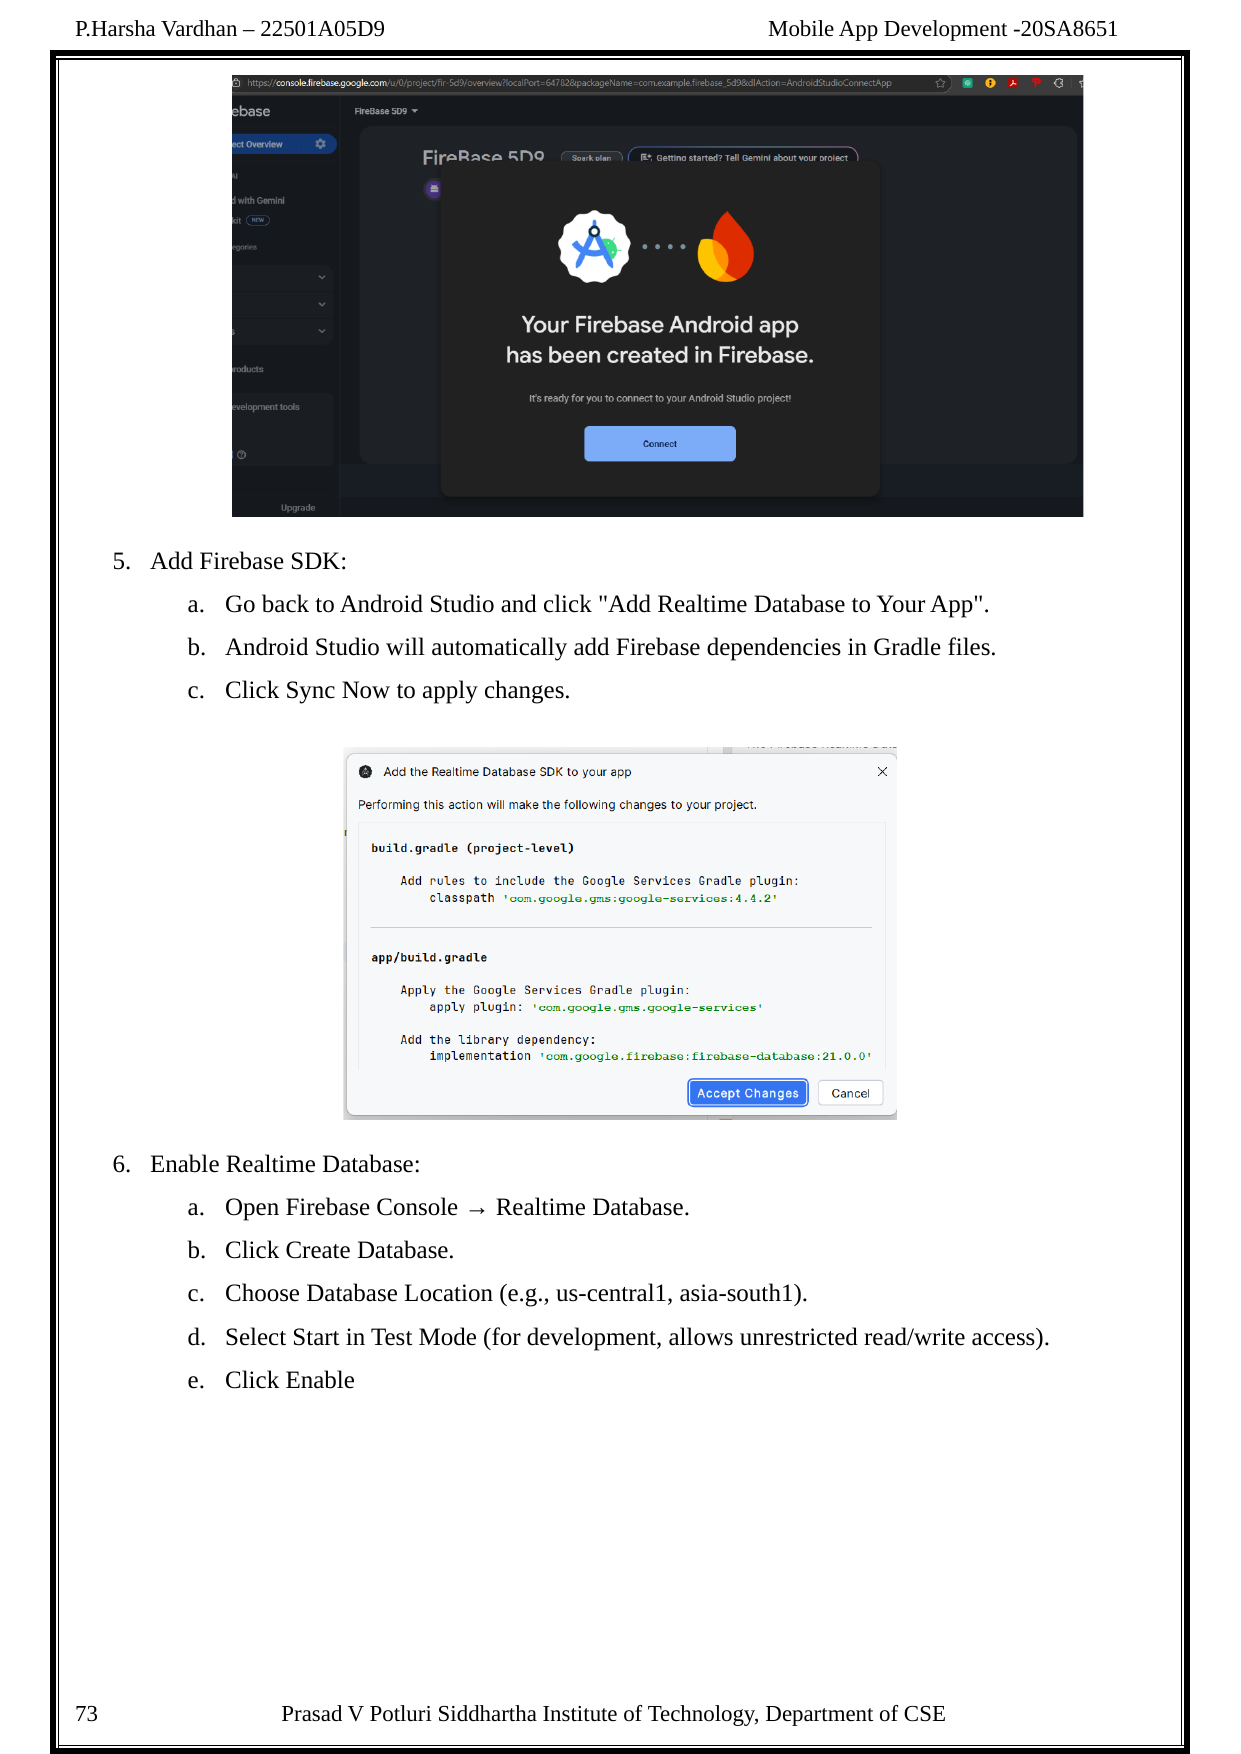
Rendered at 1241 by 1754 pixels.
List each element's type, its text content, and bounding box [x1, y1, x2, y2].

list Choose Database Location (e.g., us-central1, asia-south1). [187, 1278, 1165, 1307]
list Go back to Android Studio and click "Add Realtime Database to Your App". [187, 589, 1165, 618]
picture [232, 75, 1084, 517]
list Select Start in Test Mode (for development, allows unrestricted read/write access). [187, 1322, 1165, 1350]
list Click Enable [187, 1365, 1165, 1393]
list Add Firebase SDK: [112, 546, 1165, 575]
list Click Sync Now to apply changes. [187, 675, 1165, 704]
list Open Firebase Console → Realtime Database. [187, 1192, 1165, 1221]
list Android Studio will automatically add Firebase dependencies in Gradle files. [187, 632, 1165, 661]
list Click Create Database. [187, 1235, 1165, 1264]
picture [343, 747, 897, 1120]
list Enable Realtime Database: [112, 1149, 1165, 1178]
